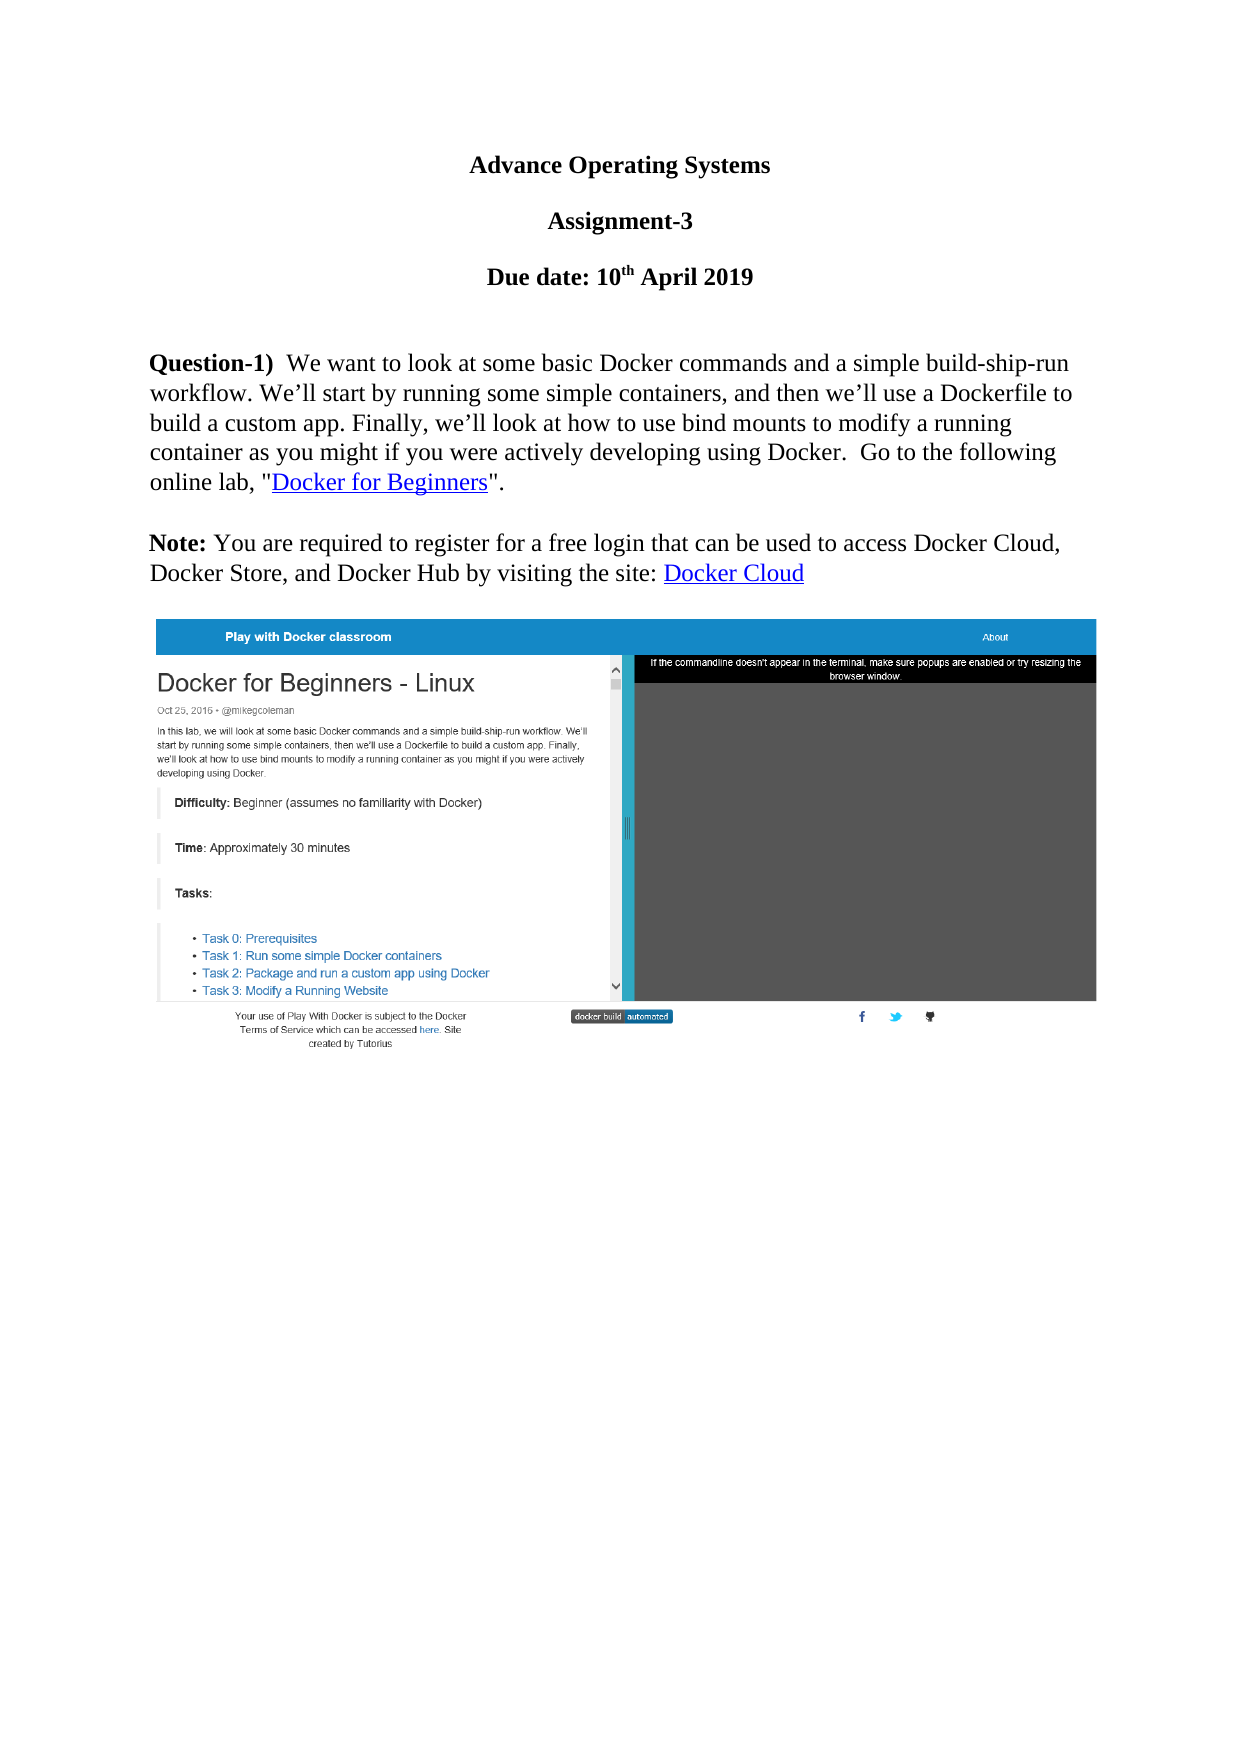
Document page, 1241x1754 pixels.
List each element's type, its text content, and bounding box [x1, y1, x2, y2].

text Assignment-3 [150, 206, 1090, 234]
picture [156, 618, 1097, 1058]
text Note: You are required to register for a free login that can be used to access Docker Cloud, Docker Store, and Docker Hub by visiting the site: Docker Cloud [148, 528, 1090, 587]
text Due date: 10th April 2019 [150, 262, 1090, 290]
text Advance Operating Systems [150, 150, 1090, 179]
text Question-1) We want to look at some basic Docker commands and a simple build-ship-run workflow. We’ll start by running some simple containers, and then we’ll use a Dockerfile to build a custom app. Finally, we’ll look at how to use bind mounts to modify a running container as you might if you were actively developing using Docker. Go to the following online lab, "Docker for Beginners". [148, 348, 1090, 496]
